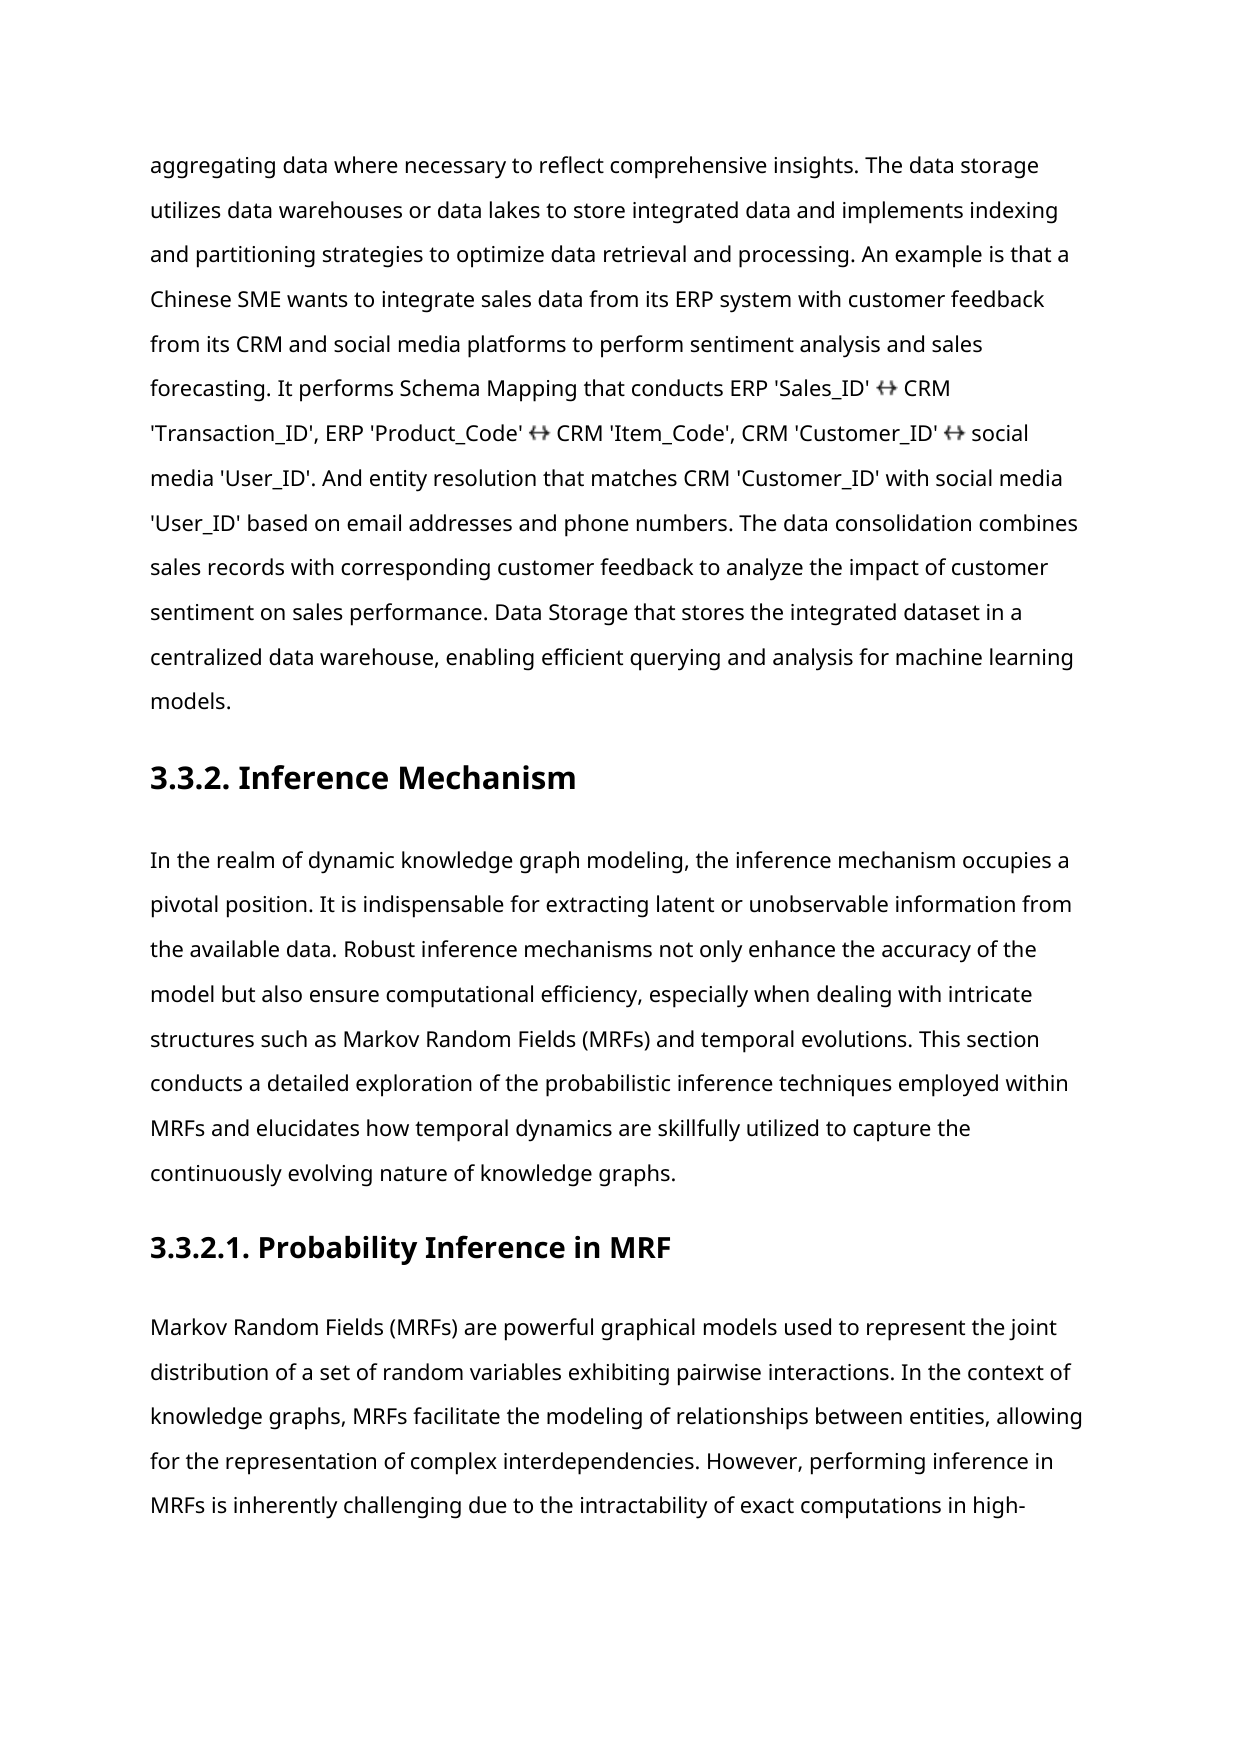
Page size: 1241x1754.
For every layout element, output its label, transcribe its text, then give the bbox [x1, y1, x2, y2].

picture [528, 424, 551, 442]
picture [876, 379, 898, 397]
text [150, 1312, 1090, 1520]
picture [943, 424, 966, 442]
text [150, 150, 1090, 716]
text In the realm of dynamic knowledge graph modeling, the inference mechanism occupies a pivotal position. It is indispensable for extracting latent or unobservable information from the available data. Robust inference mechanisms not only enhance the accuracy of the model but also ensure computational efficiency, especially when dealing with intricate structures such as Markov Random Fields (MRFs) and temporal evolutions. This section conducts a detailed exploration of the probabilistic inference techniques employed within MRFs and elucidates how temporal dynamics are skillfully utilized to capture the continuously evolving nature of knowledge graphs. [150, 845, 1090, 1187]
subtitle 3.3.2.1. Probability Inference in MRF [150, 1227, 1090, 1267]
subtitle 3.3.2. Inference Mechanism [150, 756, 1090, 798]
